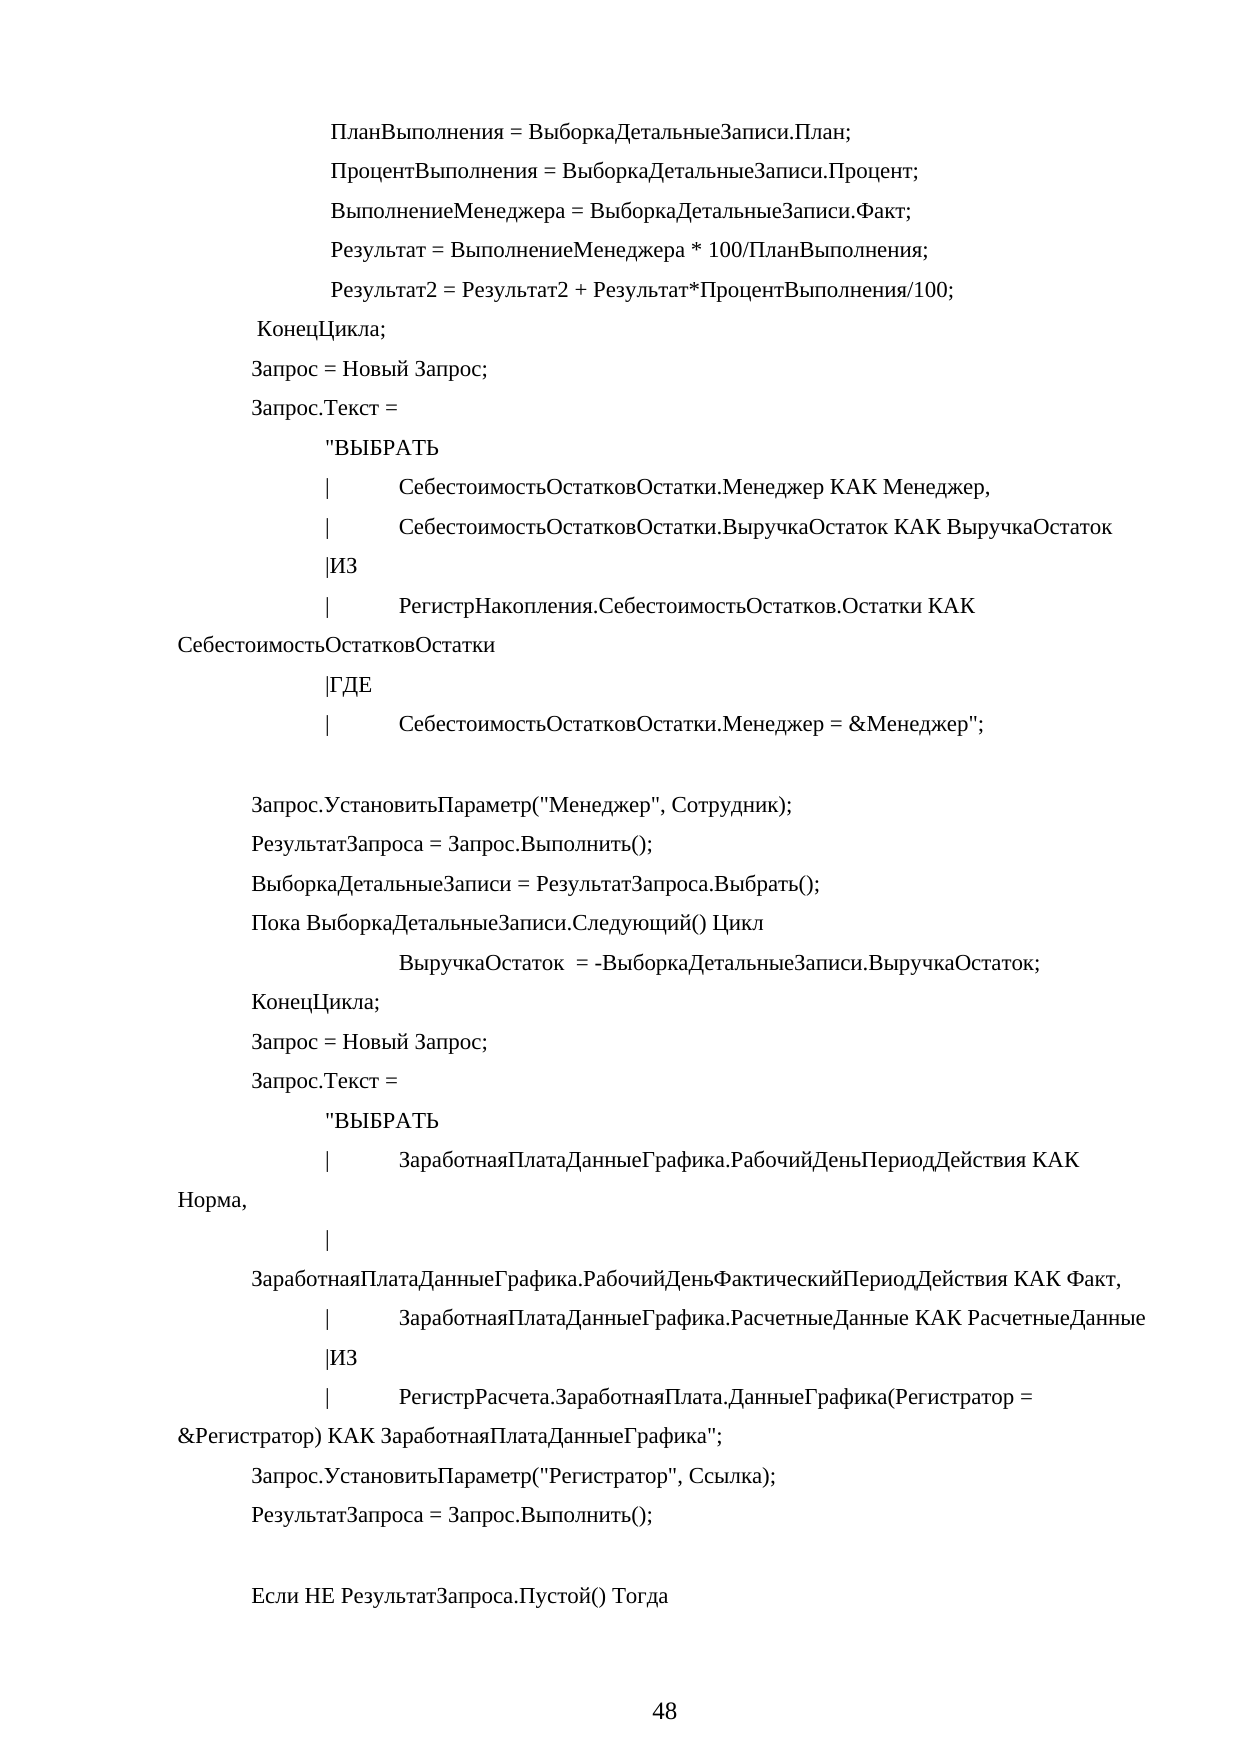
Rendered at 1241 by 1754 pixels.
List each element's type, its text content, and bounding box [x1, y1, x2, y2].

text Запрос.Текст = [177, 1067, 1152, 1094]
text | ЗаработнаяПлатаДанныеГрафика.РабочийДеньФактическийПериодДействия КАК Факт, [177, 1225, 1152, 1291]
text РезультатЗапроса = Запрос.Выполнить(); [177, 830, 1152, 857]
text | ЗаработнаяПлатаДанныеГрафика.РабочийДеньПериодДействия КАК Норма, [177, 1146, 1152, 1212]
text "ВЫБРАТЬ [177, 1107, 1152, 1133]
text |ГДЕ [177, 671, 1152, 697]
text ВыручкаОстаток = -ВыборкаДетальныеЗаписи.ВыручкаОстаток; [177, 949, 1152, 975]
text Запрос = Новый Запрос; [177, 1028, 1152, 1054]
text |ИЗ [177, 552, 1152, 579]
text Запрос = Новый Запрос; [177, 355, 1152, 381]
text | РегистрРасчета.ЗаработнаяПлата.ДанныеГрафика(Регистратор = &Регистратор) КАК ЗаработнаяПлатаДанныеГрафика"; [177, 1383, 1152, 1449]
text Пока ВыборкаДетальныеЗаписи.Следующий() Цикл [177, 909, 1152, 936]
text ПланВыполнения = ВыборкаДетальныеЗаписи.План; [177, 118, 1152, 144]
text Запрос.УстановитьПараметр("Регистратор", Ссылка); [177, 1462, 1152, 1488]
text Запрос.Текст = [177, 394, 1152, 421]
text |ИЗ [177, 1344, 1152, 1370]
text "ВЫБРАТЬ [177, 434, 1152, 460]
text | РегистрНакопления.СебестоимостьОстатков.Остатки КАК СебестоимостьОстатковОстатки [177, 592, 1152, 658]
text РезультатЗапроса = Запрос.Выполнить(); [177, 1502, 1152, 1528]
text КонецЦикла; [177, 316, 1152, 342]
text ПроцентВыполнения = ВыборкаДетальныеЗаписи.Процент; [177, 158, 1152, 184]
text | ЗаработнаяПлатаДанныеГрафика.РасчетныеДанные КАК РасчетныеДанные [177, 1304, 1152, 1331]
text Запрос.УстановитьПараметр("Менеджер", Сотрудник); [177, 791, 1152, 817]
text | СебестоимостьОстатковОстатки.Менеджер = &Менеджер"; [177, 710, 1152, 737]
text ВыполнениеМенеджера = ВыборкаДетальныеЗаписи.Факт; [177, 197, 1152, 223]
text | СебестоимостьОстатковОстатки.Менеджер КАК Менеджер, [177, 473, 1152, 500]
text КонецЦикла; [177, 988, 1152, 1015]
text Результат2 = Результат2 + Результат*ПроцентВыполнения/100; [177, 276, 1152, 302]
text Результат = ВыполнениеМенеджера * 100/ПланВыполнения; [177, 237, 1152, 263]
text ВыборкаДетальныеЗаписи = РезультатЗапроса.Выбрать(); [177, 870, 1152, 896]
text | СебестоимостьОстатковОстатки.ВыручкаОстаток КАК ВыручкаОстаток [177, 513, 1152, 539]
text Если НЕ РезультатЗапроса.Пустой() Тогда [177, 1582, 1152, 1608]
